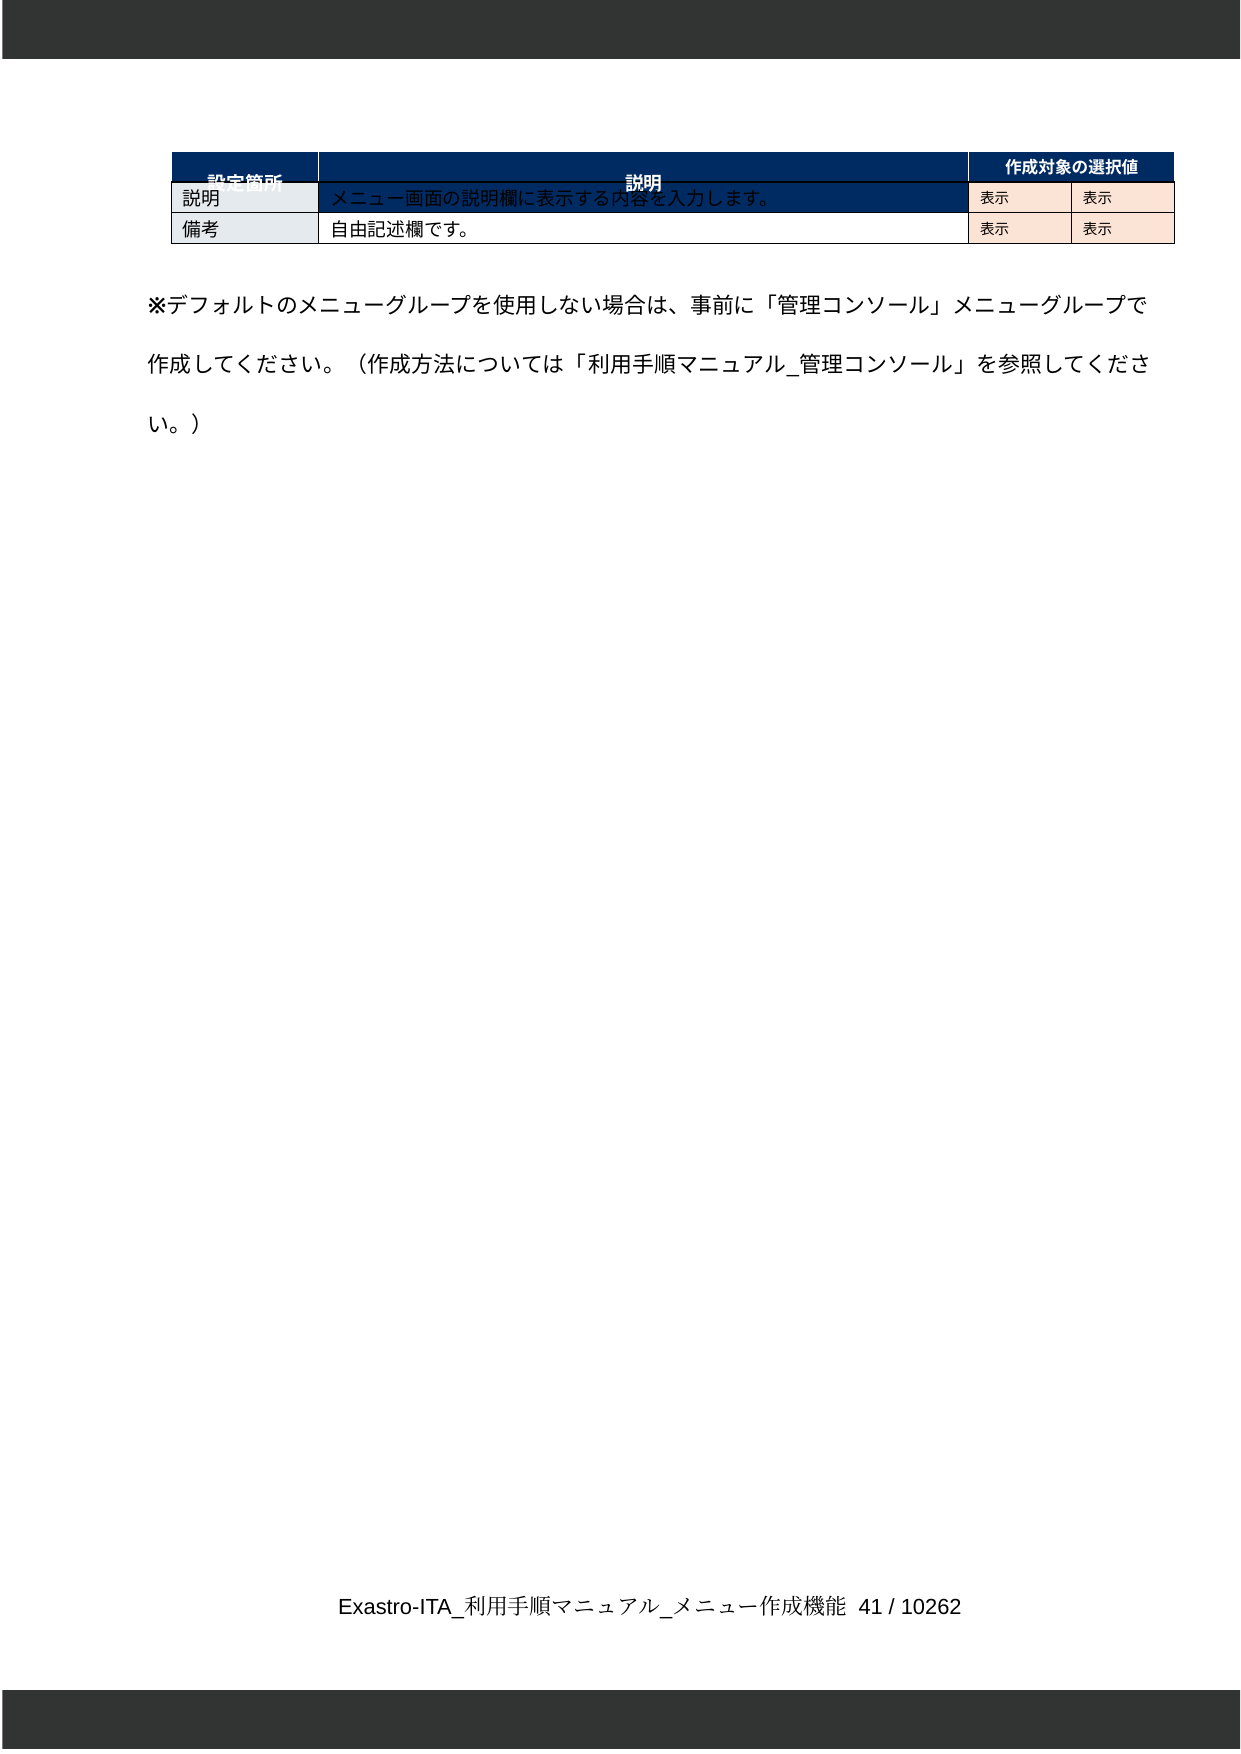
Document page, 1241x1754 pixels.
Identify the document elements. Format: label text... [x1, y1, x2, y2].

table_cell 表示 [1072, 213, 1174, 243]
table_cell 表示 [969, 183, 1071, 212]
table_cell 説明 [172, 183, 318, 212]
table_cell 備考 [172, 213, 318, 243]
table_header 説明 [319, 152, 968, 181]
table_cell 自由記述欄です。 [319, 213, 968, 243]
text ※デフォルトのメニューグループを使用しない場合は、事前に「管理コンソール」メニューグループで作成してください。（作成方法については「利用手順マニュアル_管理コンソール」を参照してください。） [148, 274, 1152, 453]
table_header 設定箇所 [172, 152, 318, 181]
table_header 作成対象の選択値 [969, 152, 1174, 181]
picture [2, 1690, 1241, 1749]
picture [2, 0, 1241, 59]
table_cell 表示 [1072, 183, 1174, 212]
table_cell メニュー画面の説明欄に表示する内容を入力します。 [319, 183, 968, 212]
table_cell 表示 [969, 213, 1071, 243]
